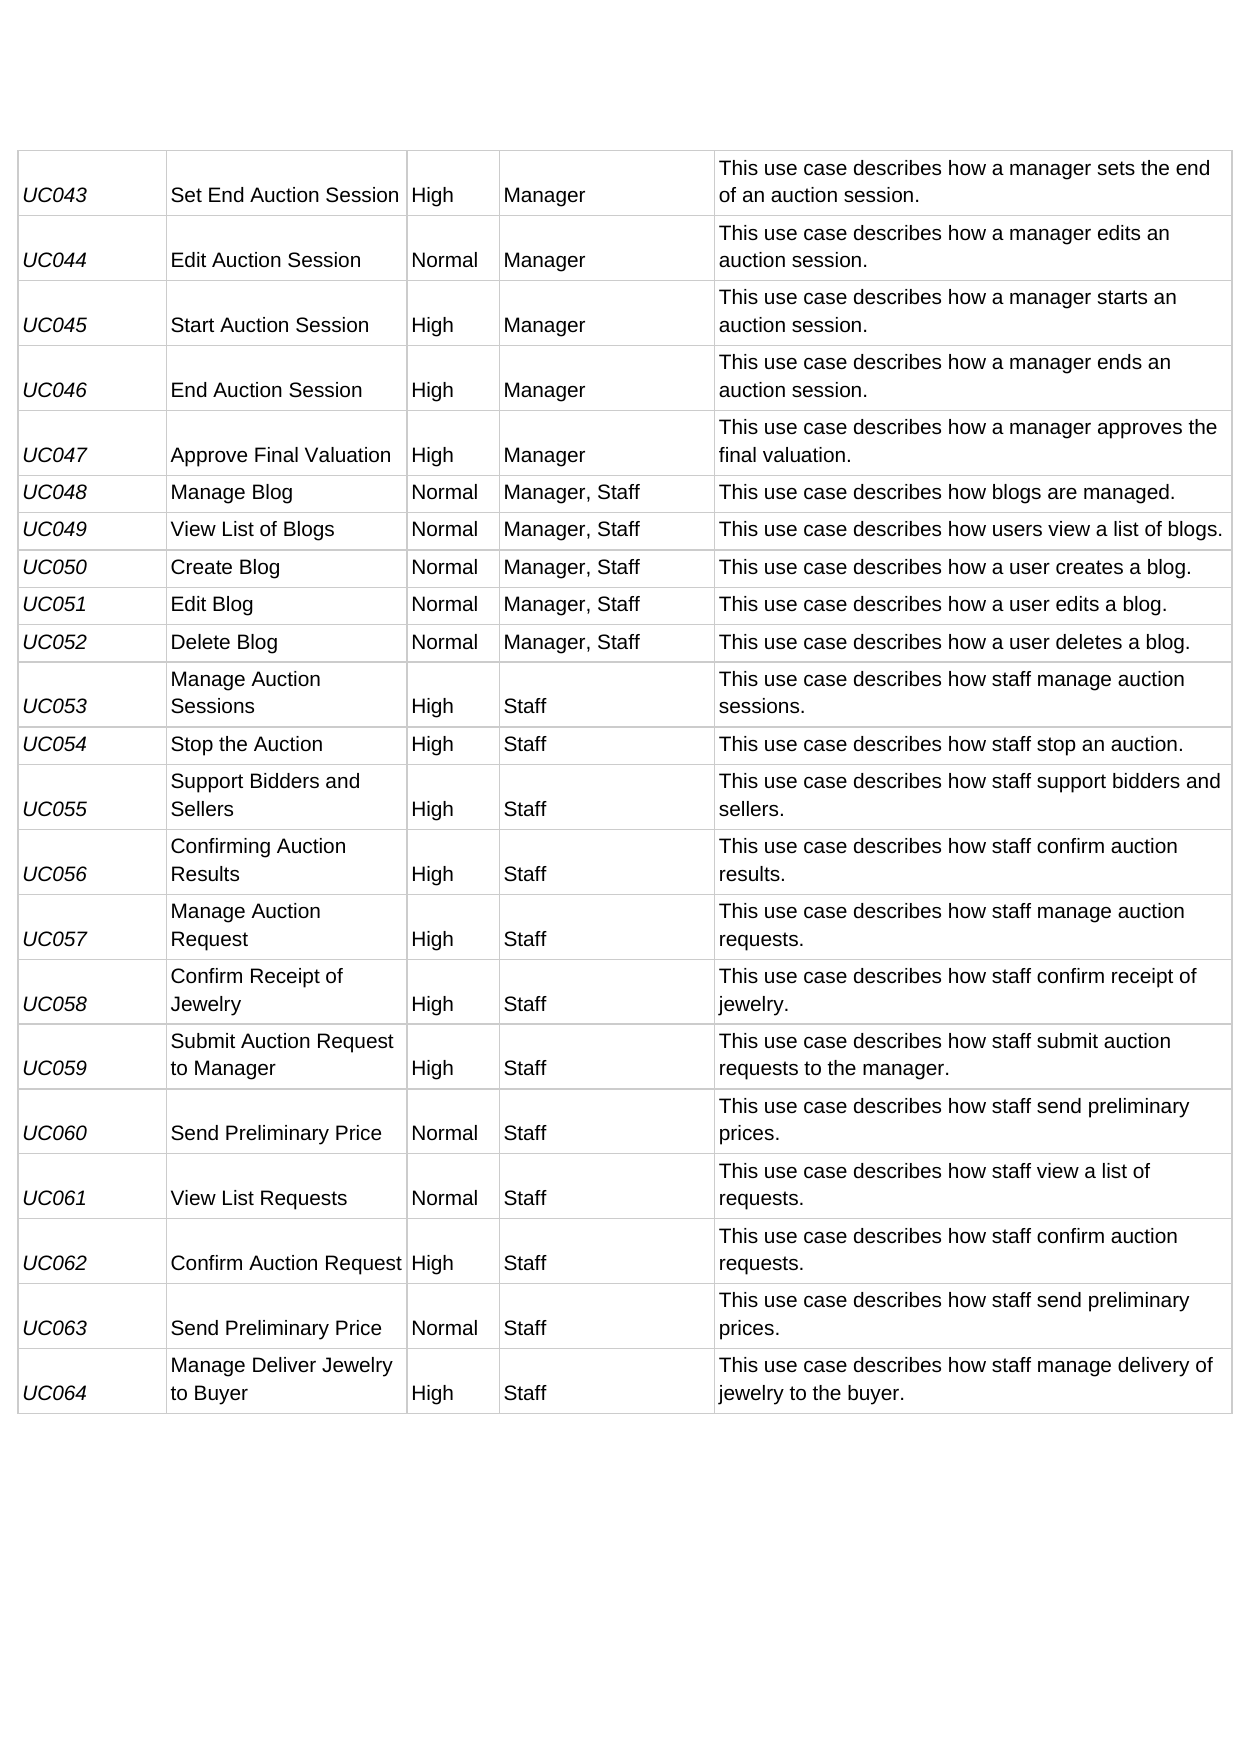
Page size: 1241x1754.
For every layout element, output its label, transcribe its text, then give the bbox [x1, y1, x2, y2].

table_cell Staff [500, 765, 714, 829]
table_cell End Auction Session [167, 346, 406, 409]
table_cell UC045 [19, 281, 166, 345]
table_cell This use case describes how a user creates a blog. [715, 551, 1231, 587]
table_cell Manager, Staff [500, 476, 714, 512]
table_cell UC047 [19, 411, 166, 474]
table_cell Staff [500, 1154, 714, 1218]
table_cell This use case describes how staff confirm receipt of jewelry. [715, 960, 1231, 1023]
table_cell UC060 [19, 1090, 166, 1153]
table_cell Send Preliminary Price [167, 1284, 406, 1348]
table_cell High [408, 728, 499, 764]
table_cell UC054 [19, 728, 166, 764]
table_cell Manager [500, 151, 714, 215]
table_cell High [408, 151, 499, 215]
table_cell Manager, Staff [500, 513, 714, 549]
table_cell This use case describes how staff confirm auction results. [715, 830, 1231, 893]
table_cell High [408, 1349, 499, 1413]
table_cell UC049 [19, 513, 166, 549]
table_cell Support Bidders and Sellers [167, 765, 406, 829]
table_cell High [408, 663, 499, 726]
table_cell Stop the Auction [167, 728, 406, 764]
table_cell Normal [408, 216, 499, 280]
table_cell UC057 [19, 895, 166, 958]
table_cell UC058 [19, 960, 166, 1023]
table_cell UC055 [19, 765, 166, 829]
table_cell Delete Blog [167, 625, 406, 661]
table_cell Staff [500, 1219, 714, 1283]
table_cell Manage Deliver Jewelry to Buyer [167, 1349, 406, 1413]
table_cell UC052 [19, 625, 166, 661]
table_cell UC046 [19, 346, 166, 409]
table_cell High [408, 1025, 499, 1088]
table_cell Edit Auction Session [167, 216, 406, 280]
table_cell UC061 [19, 1154, 166, 1218]
table_cell This use case describes how staff submit auction requests to the manager. [715, 1025, 1231, 1088]
table_cell Normal [408, 1090, 499, 1153]
table_cell UC056 [19, 830, 166, 893]
table_cell Normal [408, 1284, 499, 1348]
table_cell UC053 [19, 663, 166, 726]
table_cell View List Requests [167, 1154, 406, 1218]
table_cell View List of Blogs [167, 513, 406, 549]
table_cell Staff [500, 895, 714, 958]
table_cell High [408, 346, 499, 409]
table_cell UC043 [19, 151, 166, 215]
table_cell Send Preliminary Price [167, 1090, 406, 1153]
table_cell High [408, 281, 499, 345]
table_cell High [408, 830, 499, 893]
table_cell This use case describes how blogs are managed. [715, 476, 1231, 512]
table_cell Staff [500, 1349, 714, 1413]
table_cell This use case describes how staff support bidders and sellers. [715, 765, 1231, 829]
table_cell Manager [500, 281, 714, 345]
table_cell Staff [500, 1090, 714, 1153]
table_cell UC044 [19, 216, 166, 280]
table_cell Approve Final Valuation [167, 411, 406, 474]
table_cell Manager, Staff [500, 625, 714, 661]
table_cell This use case describes how staff manage auction requests. [715, 895, 1231, 958]
table_cell Normal [408, 588, 499, 624]
table_cell UC050 [19, 551, 166, 587]
table_cell This use case describes how a manager sets the end of an auction session. [715, 151, 1231, 215]
table_cell This use case describes how staff send preliminary prices. [715, 1090, 1231, 1153]
table_cell Confirm Receipt of Jewelry [167, 960, 406, 1023]
table_cell Normal [408, 551, 499, 587]
table_cell This use case describes how a user edits a blog. [715, 588, 1231, 624]
table_cell Manage Auction Sessions [167, 663, 406, 726]
table_cell Manager, Staff [500, 551, 714, 587]
table_cell This use case describes how staff confirm auction requests. [715, 1219, 1231, 1283]
table_cell Staff [500, 663, 714, 726]
table_cell Manage Blog [167, 476, 406, 512]
table_cell UC064 [19, 1349, 166, 1413]
table_cell Normal [408, 1154, 499, 1218]
table_cell This use case describes how a manager ends an auction session. [715, 346, 1231, 409]
table_cell Create Blog [167, 551, 406, 587]
table_cell UC062 [19, 1219, 166, 1283]
table_cell This use case describes how staff view a list of requests. [715, 1154, 1231, 1218]
table_cell Confirming Auction Results [167, 830, 406, 893]
table_cell This use case describes how staff send preliminary prices. [715, 1284, 1231, 1348]
table_cell Normal [408, 513, 499, 549]
table_cell Edit Blog [167, 588, 406, 624]
table_cell UC059 [19, 1025, 166, 1088]
table_cell Normal [408, 476, 499, 512]
table_cell Staff [500, 1284, 714, 1348]
table_cell This use case describes how staff manage delivery of jewelry to the buyer. [715, 1349, 1231, 1413]
table_cell Staff [500, 1025, 714, 1088]
table_cell UC051 [19, 588, 166, 624]
table_cell This use case describes how a manager starts an auction session. [715, 281, 1231, 345]
table_cell This use case describes how a manager edits an auction session. [715, 216, 1231, 280]
table_cell This use case describes how staff manage auction sessions. [715, 663, 1231, 726]
table_cell High [408, 1219, 499, 1283]
table_cell This use case describes how a manager approves the final valuation. [715, 411, 1231, 474]
table_cell Confirm Auction Request [167, 1219, 406, 1283]
table_cell Start Auction Session [167, 281, 406, 345]
table_cell UC048 [19, 476, 166, 512]
table_cell High [408, 411, 499, 474]
table_cell Staff [500, 728, 714, 764]
table_cell Set End Auction Session [167, 151, 406, 215]
table_cell High [408, 765, 499, 829]
table_cell Manager [500, 346, 714, 409]
table_cell Staff [500, 960, 714, 1023]
table_cell High [408, 960, 499, 1023]
table_cell This use case describes how users view a list of blogs. [715, 513, 1231, 549]
table_cell High [408, 895, 499, 958]
table_cell Manager [500, 216, 714, 280]
table_cell Manager [500, 411, 714, 474]
table_cell Normal [408, 625, 499, 661]
table_cell Manage Auction Request [167, 895, 406, 958]
table_cell This use case describes how a user deletes a blog. [715, 625, 1231, 661]
table_cell Staff [500, 830, 714, 893]
table_cell Manager, Staff [500, 588, 714, 624]
table_cell This use case describes how staff stop an auction. [715, 728, 1231, 764]
table_cell Submit Auction Request to Manager [167, 1025, 406, 1088]
table_cell UC063 [19, 1284, 166, 1348]
